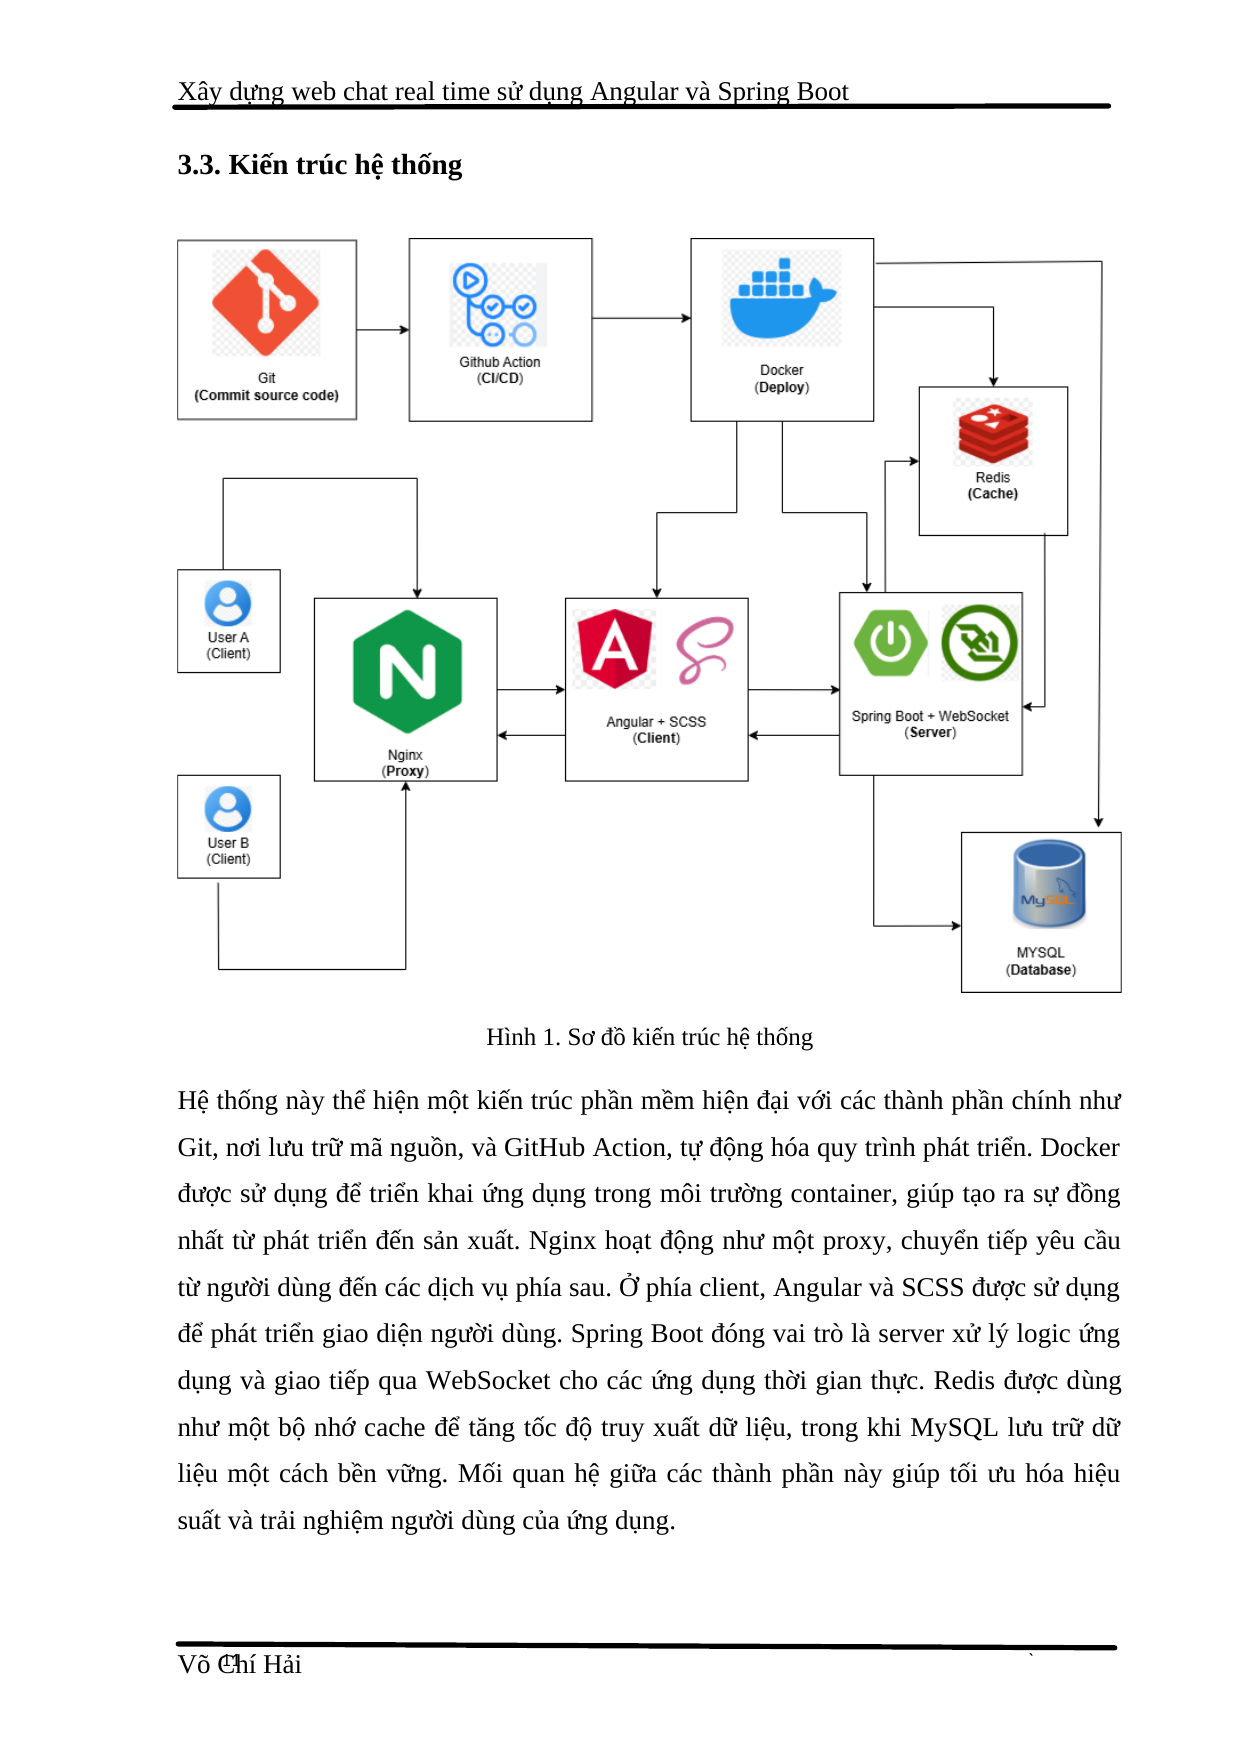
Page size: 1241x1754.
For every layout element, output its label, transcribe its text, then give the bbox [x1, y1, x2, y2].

text Hệ thống này thể hiện một kiến trúc phần mềm hiện đại với các thành phần chính như Git, nơi lưu trữ mã nguồn, và GitHub Action, tự động hóa quy trình phát triển. Docker được sử dụng để triển khai ứng dụng trong môi trường container, giúp tạo ra sự đồng nhất từ phát triển đến sản xuất. Nginx hoạt động như một proxy, chuyển tiếp yêu cầu từ người dùng đến các dịch vụ phía sau. Ở phía client, Angular và SCSS được sử dụng để phát triển giao diện người dùng. Spring Boot đóng vai trò là server xử lý logic ứng dụng và giao tiếp qua WebSocket cho các ứng dụng thời gian thực. Redis được dùng như một bộ nhớ cache để tăng tốc độ truy xuất dữ liệu, trong khi MySQL lưu trữ dữ liệu một cách bền vững. Mối quan hệ giữa các thành phần này giúp tối ưu hóa hiệu suất và trải nghiệm người dùng của ứng dụng. [177, 1084, 1122, 1535]
picture [177, 238, 1122, 993]
text Hình 1. Sơ đồ kiến trúc hệ thống [177, 1022, 1122, 1051]
subtitle 3.3. Kiến trúc hệ thống [177, 147, 1122, 181]
